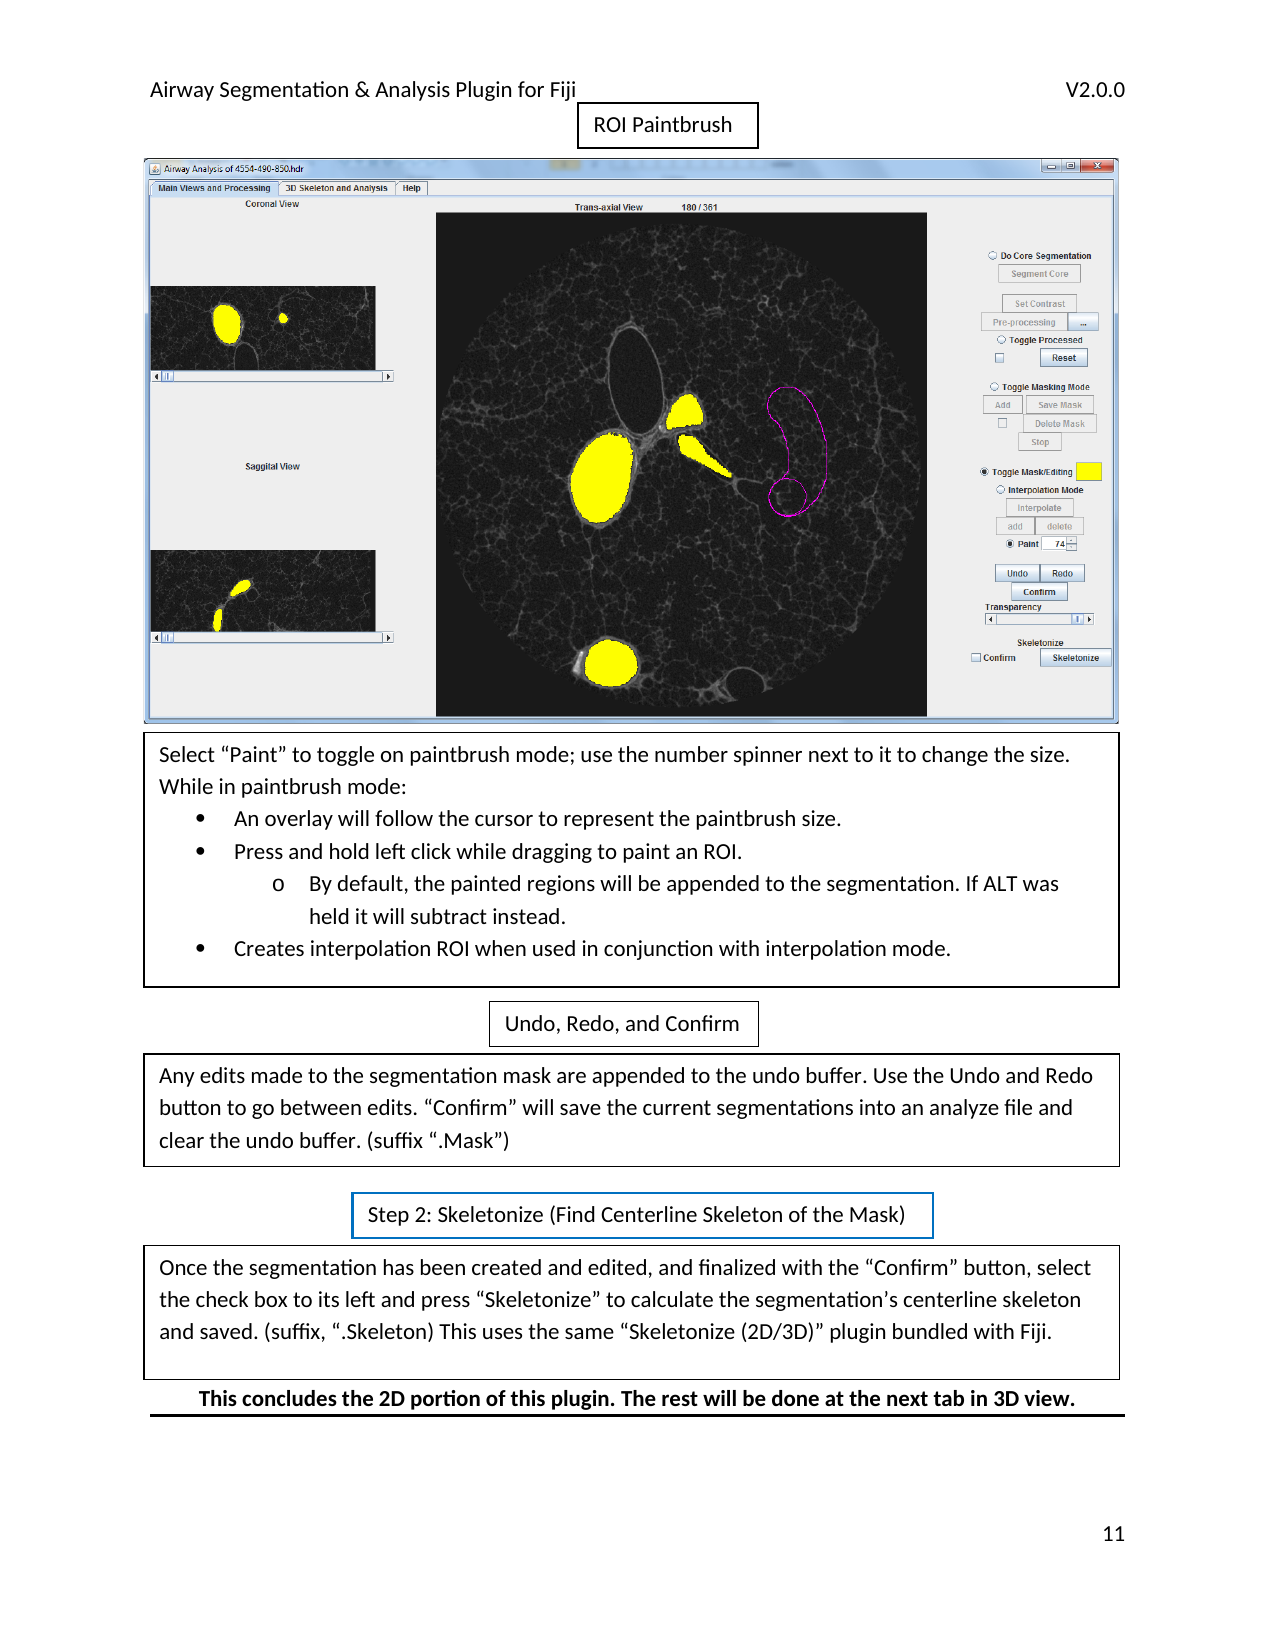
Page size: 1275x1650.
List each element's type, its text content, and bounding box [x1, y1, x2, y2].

text This concludes the 2D portion of this plugin. The rest will be done at the next tab in 3D view. [150, 1384, 1125, 1414]
picture [143, 158, 1119, 724]
